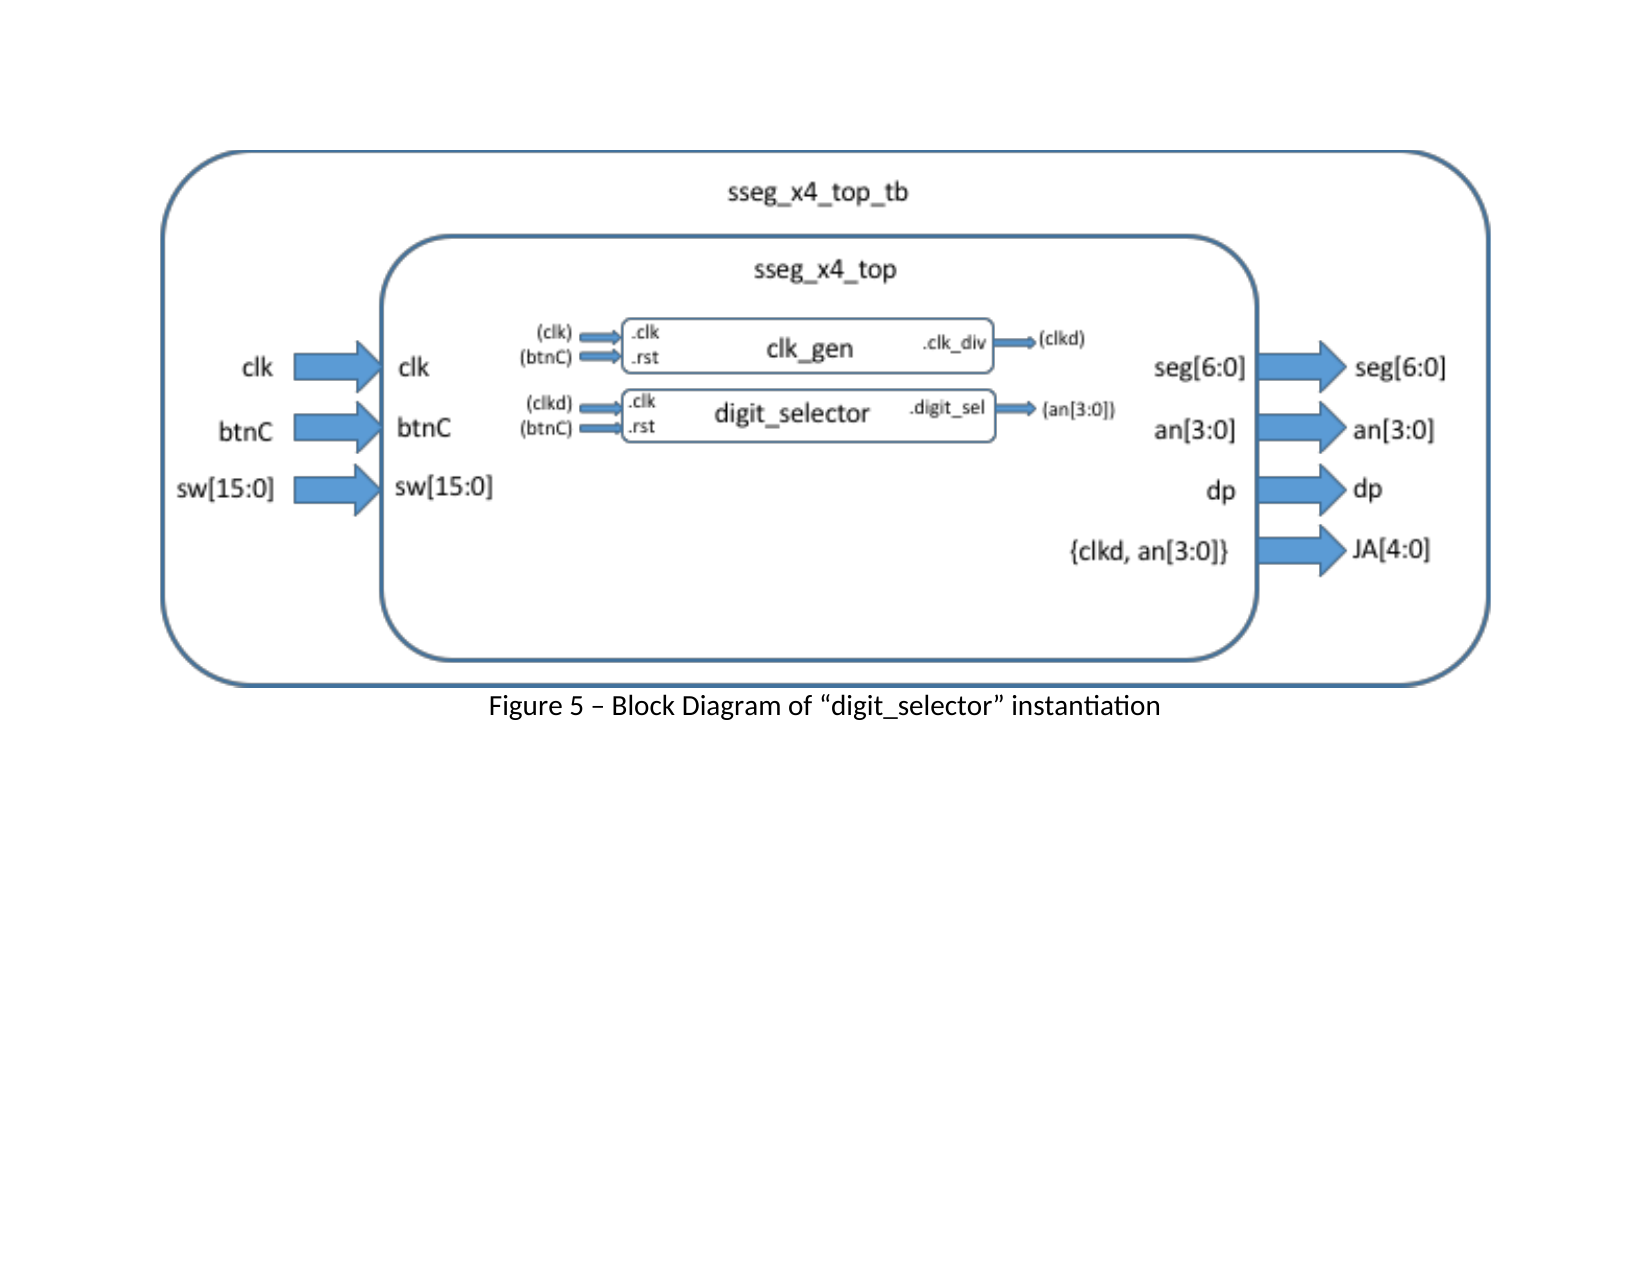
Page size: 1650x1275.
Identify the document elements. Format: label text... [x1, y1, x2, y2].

picture [159, 150, 1491, 688]
text Figure 5 – Block Diagram of “digit_selector” instantiation [150, 687, 1500, 723]
